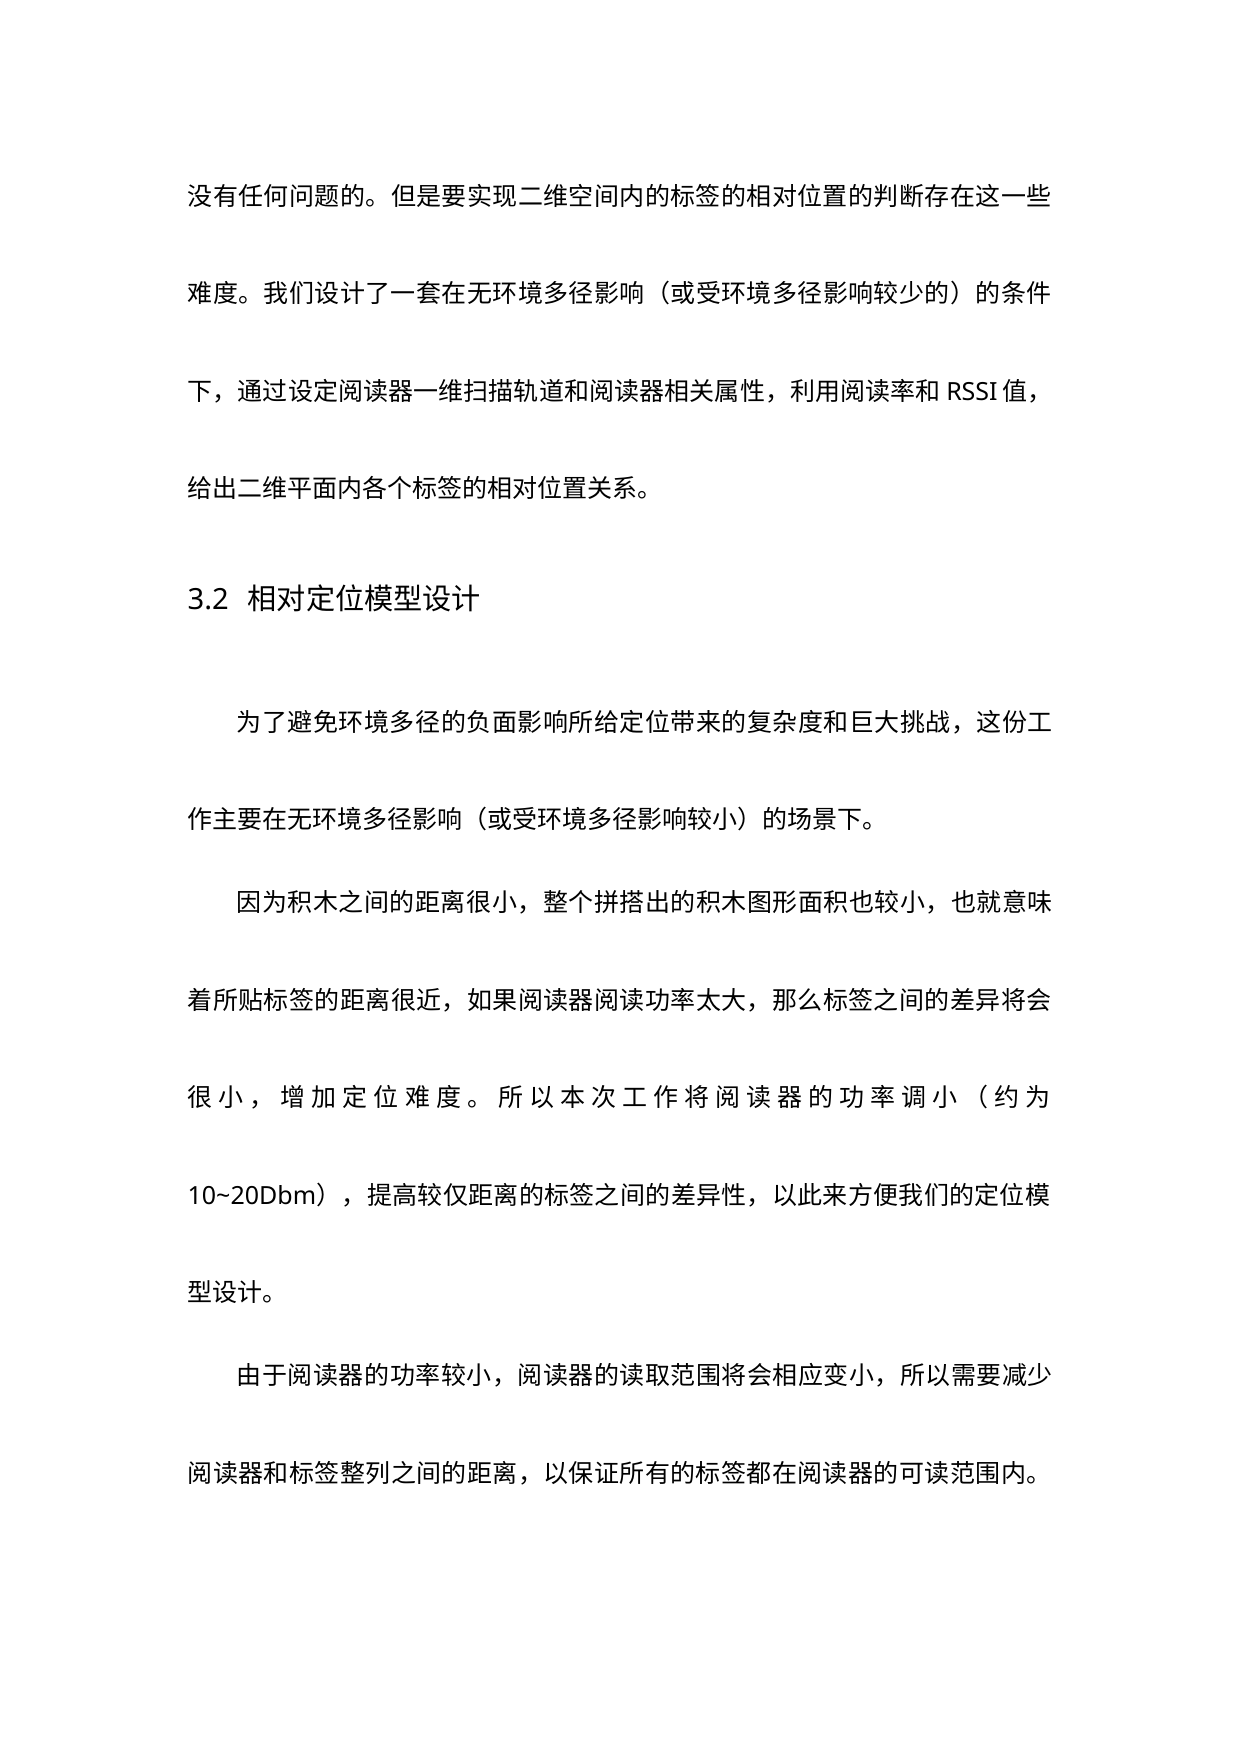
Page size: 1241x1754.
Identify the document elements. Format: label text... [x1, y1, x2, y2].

text 为了避免环境多径的负面影响所给定位带来的复杂度和巨大挑战，这份工作主要在无环境多径影响（或受环境多径影响较小）的场景下。 [187, 688, 1053, 850]
text 因为积木之间的距离很小，整个拼搭出的积木图形面积也较小，也就意味着所贴标签的距离很近，如果阅读器阅读功率太大，那么标签之间的差异将会很小，增加定位难度。所以本次工作将阅读器的功率调小（约为10~20Dbm），提高较仅距离的标签之间的差异性，以此来方便我们的定位模型设计。 [187, 868, 1053, 1323]
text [187, 1341, 1053, 1504]
subtitle 相对定位模型设计 [187, 565, 1053, 630]
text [187, 162, 1053, 519]
